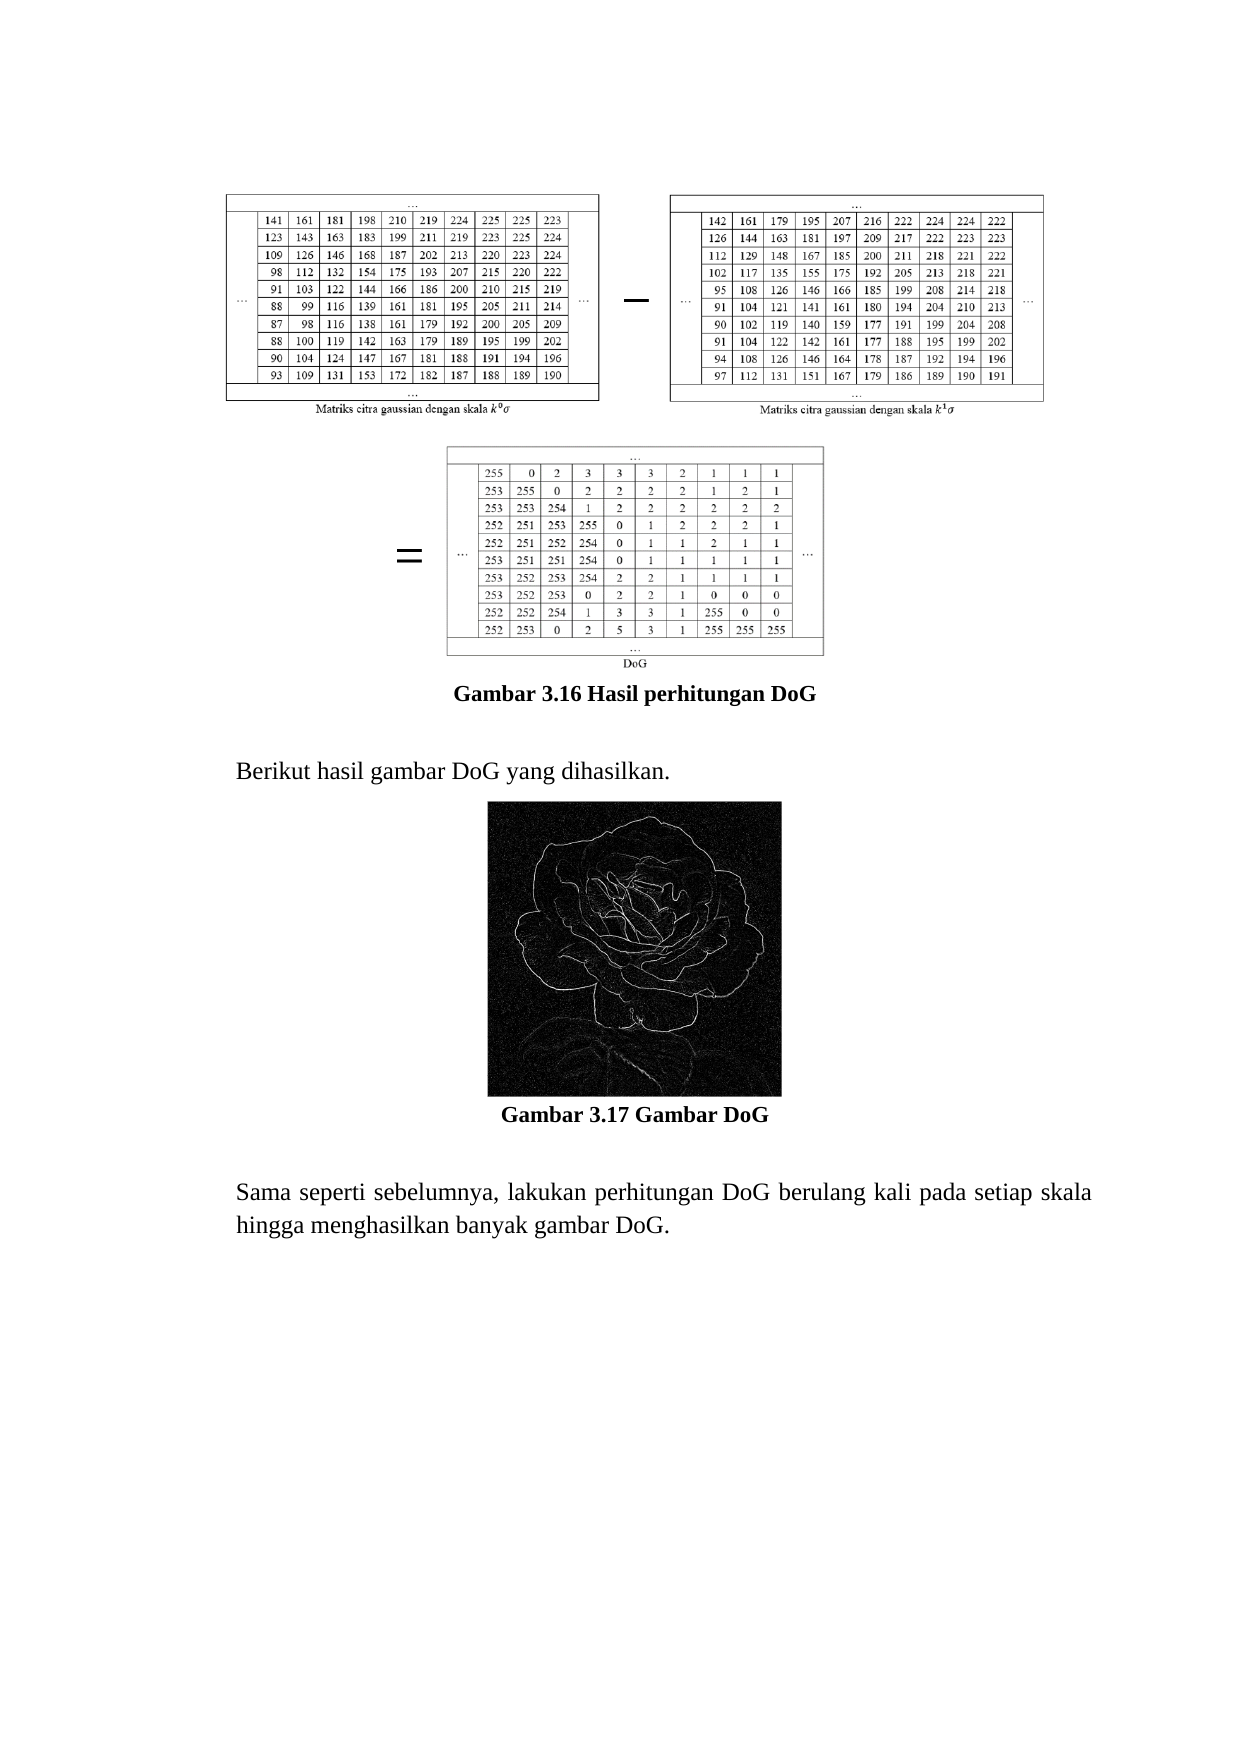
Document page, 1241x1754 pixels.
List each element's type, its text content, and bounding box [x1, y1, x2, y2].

picture [487, 801, 782, 1097]
text Berikut hasil gambar DoG yang dihasilkan. [236, 756, 1092, 785]
picture [211, 177, 1058, 677]
text Sama seperti sebelumnya, lakukan perhitungan DoG berulang kali pada setiap skala hingga menghasilkan banyak gambar DoG. [236, 1177, 1092, 1239]
